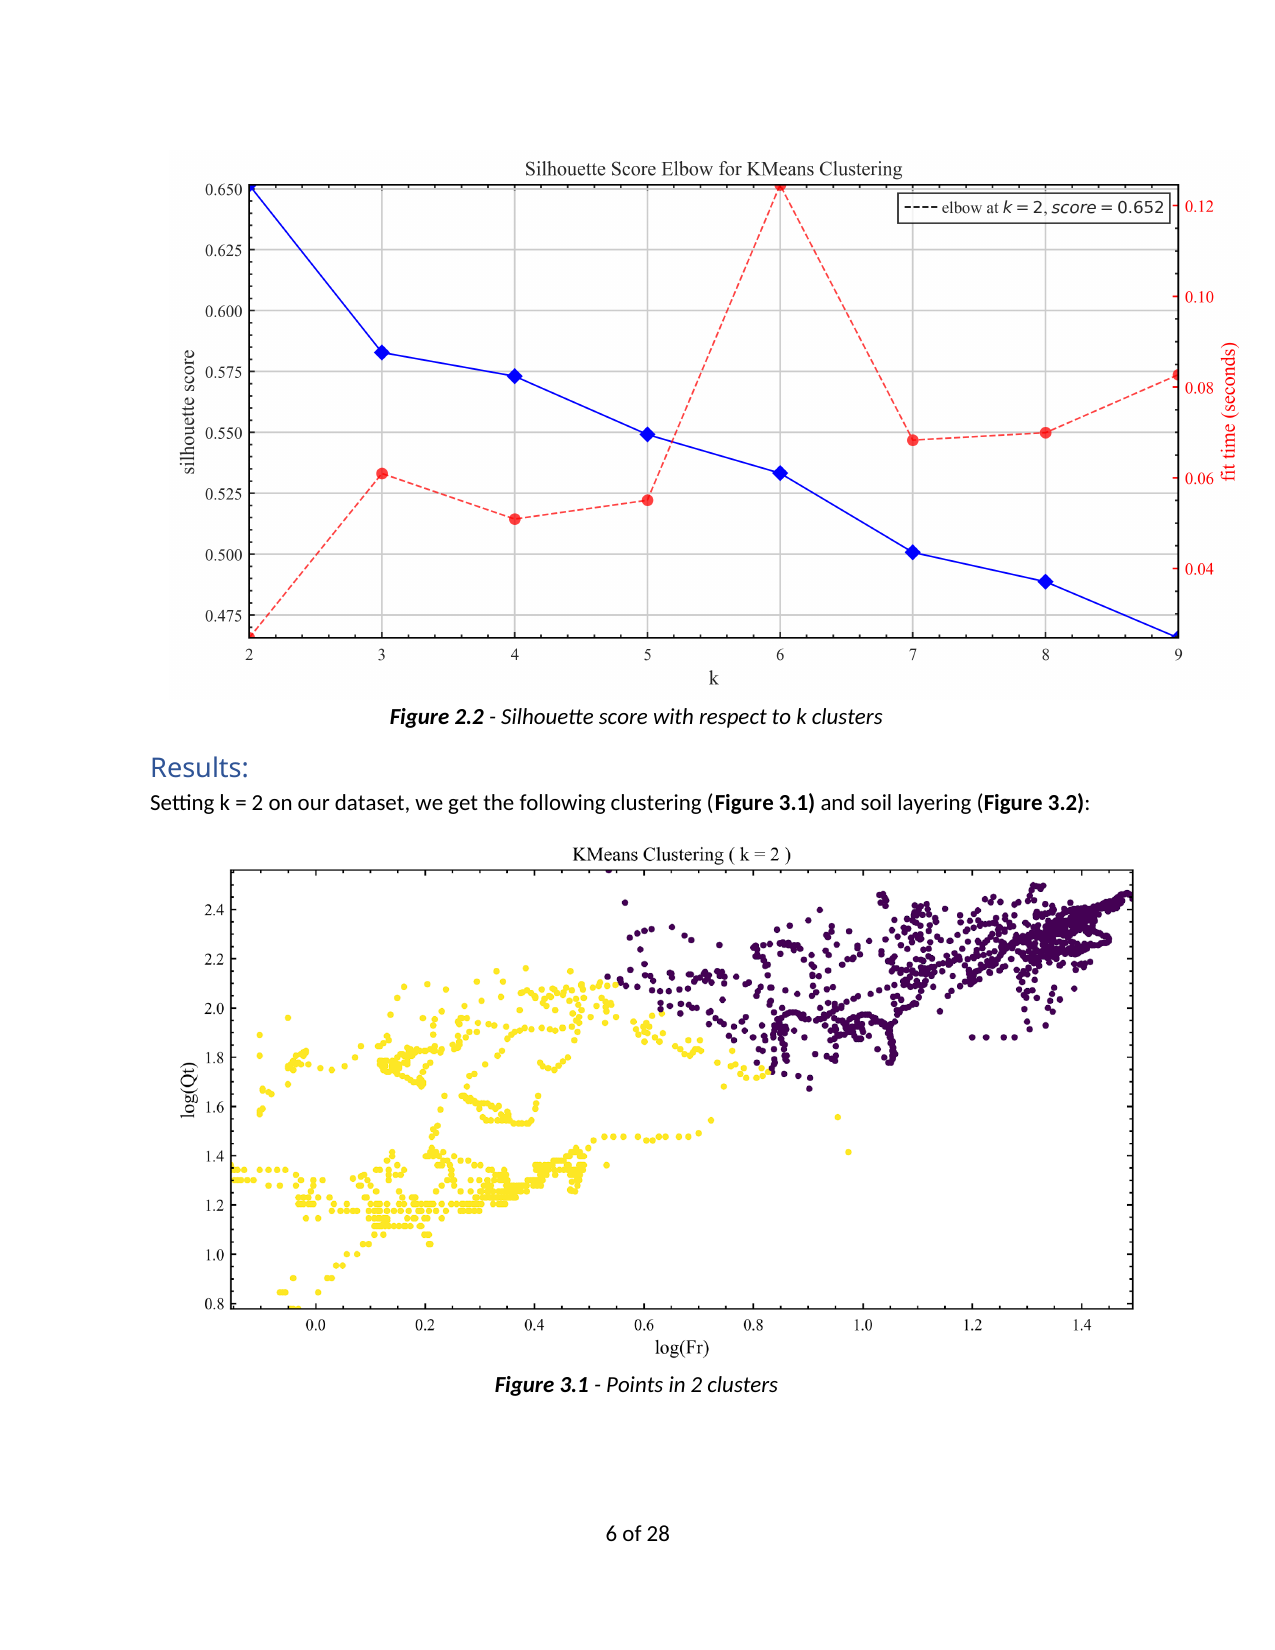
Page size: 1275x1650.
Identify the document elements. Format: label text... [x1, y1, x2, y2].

text Figure 3.1 - Points in 2 clusters [150, 835, 1125, 1398]
text Setting k = 2 on our dataset, we get the following clustering (Figure 3.1) and soil layering (Figure 3.2): [150, 788, 1125, 816]
text Figure 2.2 - Silhouette score with respect to k clusters [150, 150, 1125, 730]
subtitle Results: [150, 749, 1125, 786]
